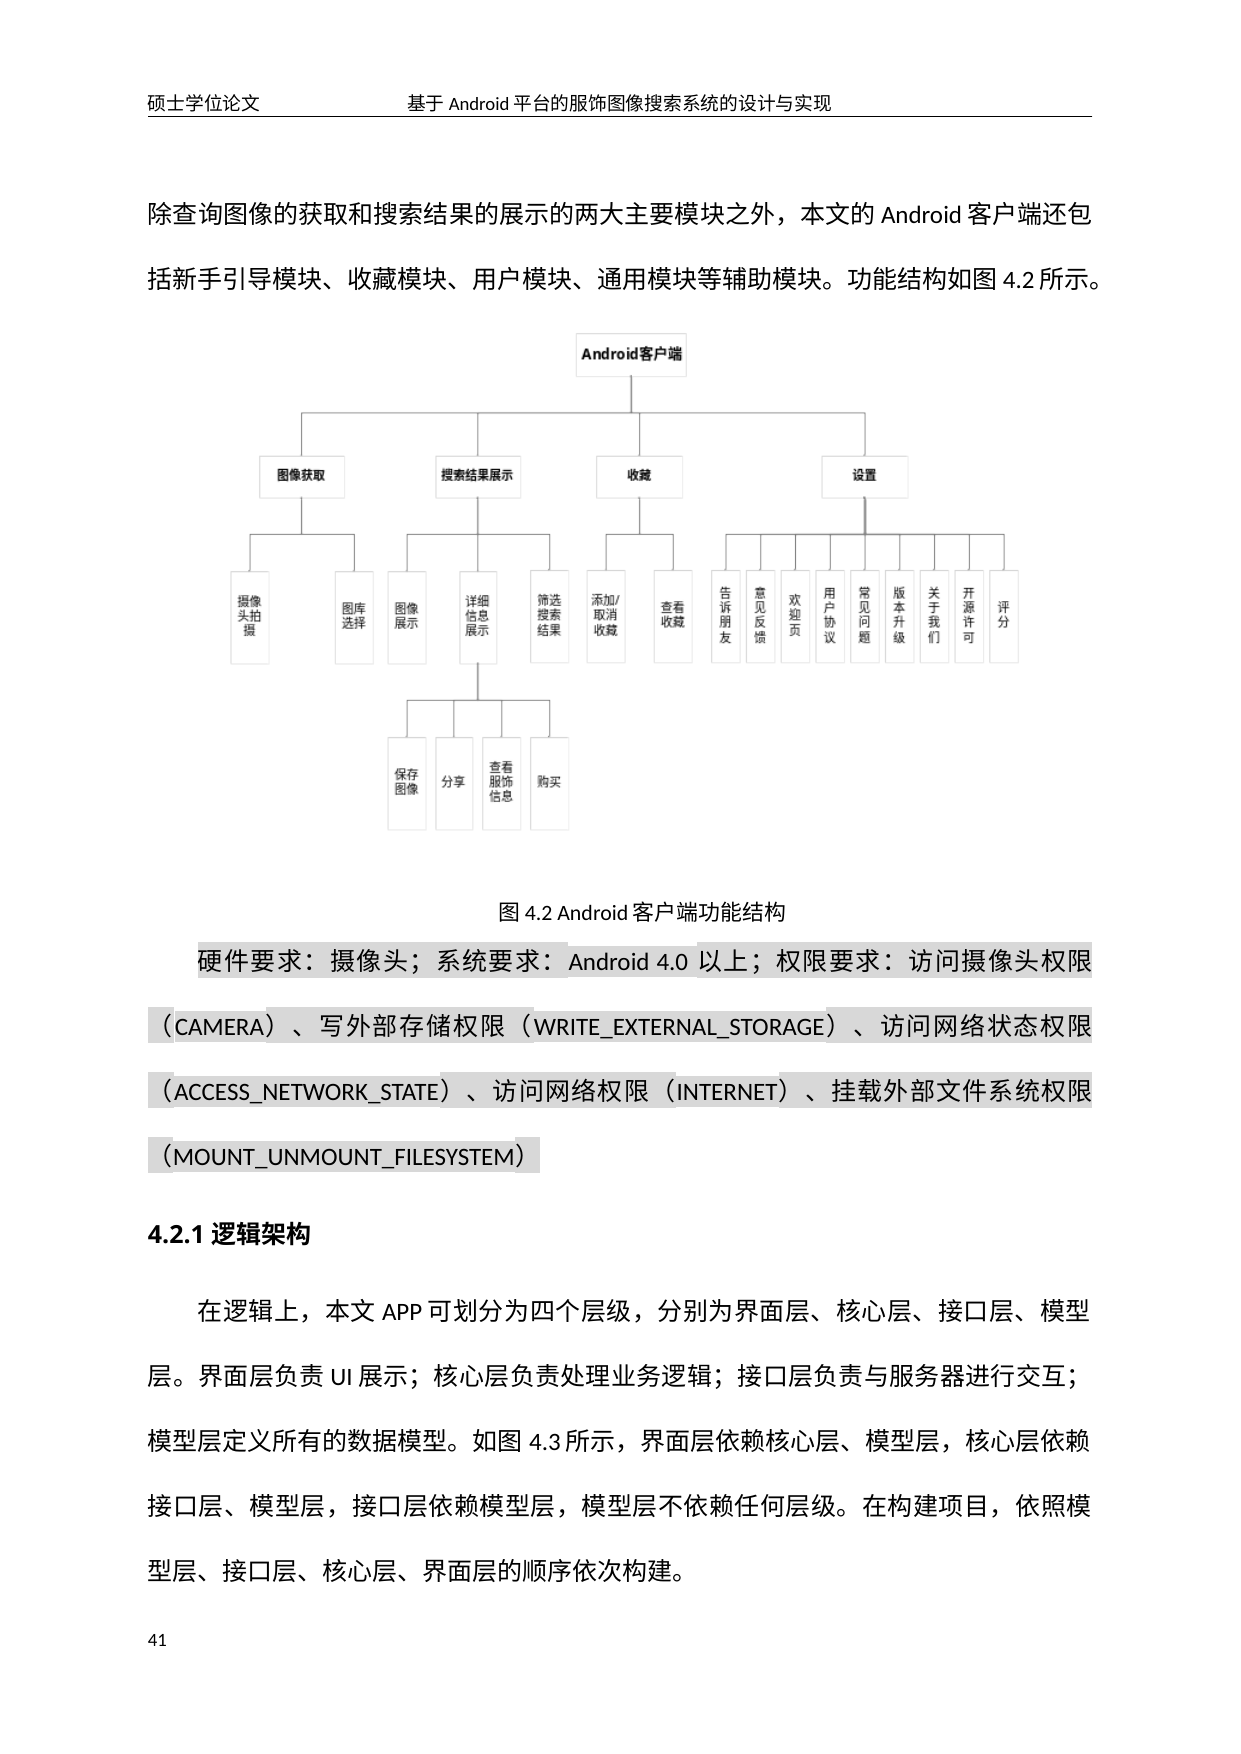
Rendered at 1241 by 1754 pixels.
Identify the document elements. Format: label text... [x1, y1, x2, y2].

list 硬件要求：摄像头；系统要求：Android 4.0 以上；权限要求：访问摄像头权限（CAMERA）、写外部存储权限（WRITE_EXTERNAL_STORAGE）、访问网络状态权限（ACCESS_NETWORK_STATE）、访问网络权限（INTERNET）、挂载外部文件系统权限（MOUNT_UNMOUNT_FILESYSTEM） [148, 1107, 1092, 1187]
list 硬件要求：摄像头；系统要求：Android 4.0 以上；权限要求：访问摄像头权限（CAMERA）、写外部存储权限（WRITE_EXTERNAL_STORAGE）、访问网络状态权限（ACCESS_NETWORK_STATE）、访问网络权限（INTERNET）、挂载外部文件系统权限（MOUNT_UNMOUNT_FILESYSTEM） [148, 927, 1092, 1076]
subtitle 4.2.1 逻辑架构 [148, 1200, 1092, 1265]
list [148, 180, 1092, 310]
list 在逻辑上，本文APP可划分为四个层级，分别为界面层、核心层、接口层、模型层。界面层负责UI展示；核心层负责处理业务逻辑；接口层负责与服务器进行交互；模型层定义所有的数据模型。如图4.3所示，界面层依赖核心层、模型层，核心层依赖接口层、模型层，接口层依赖模型层，模型层不依赖任何层级。在构建项目，依照模型层、接口层、核心层、界面层的顺序依次构建。 [148, 1277, 1092, 1602]
list 图4.2 Android客户端功能结构 [148, 310, 1092, 927]
